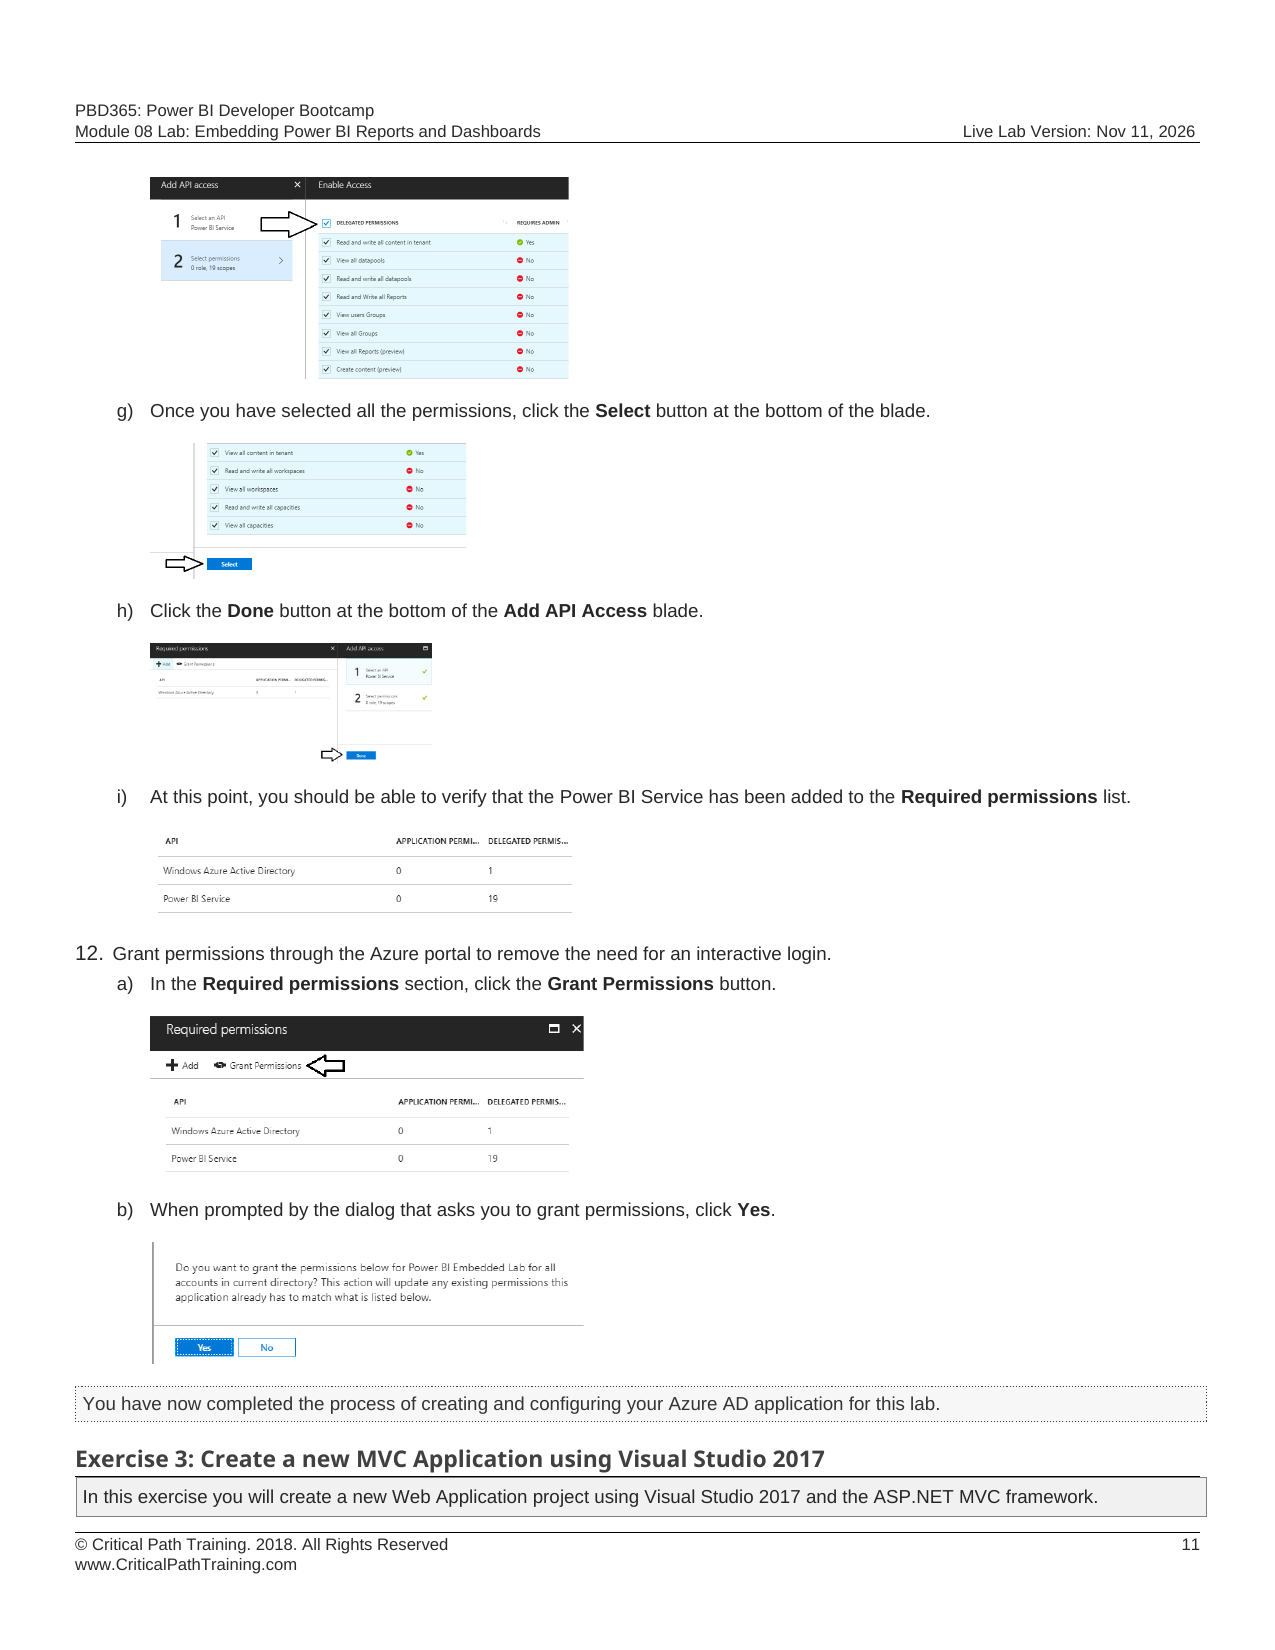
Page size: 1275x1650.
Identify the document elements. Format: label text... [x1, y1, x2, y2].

text Click the Done button at the bottom of the Add API Access blade. [117, 600, 1200, 622]
picture [150, 1016, 584, 1178]
subtitle Exercise 3: Create a new MVC Application using Visual Studio 2017 [75, 1443, 1200, 1476]
text You have now completed the process of creating and configuring your Azure AD application for this lab. [75, 1386, 1207, 1422]
picture [150, 643, 432, 764]
picture [150, 443, 467, 579]
text Grant permissions through the Azure portal to remove the need for an interactive login. [75, 941, 1200, 965]
text Once you have selected all the permissions, click the Select button at the bottom of the blade. [117, 400, 1200, 422]
picture [150, 177, 569, 379]
text In this exercise you will create a new Web Application project using Visual Studio 2017 and the ASP.NET MVC framework. [77, 1478, 1206, 1516]
text In the Required permissions section, click the Grant Permissions button. [117, 973, 1200, 995]
text At this point, you should be able to verify that the Power BI Service has been added to the Required permissions list. [117, 786, 1200, 807]
picture [150, 829, 587, 919]
text When prompted by the dialog that asks you to grant permissions, click Yes. [117, 1199, 1200, 1221]
picture [150, 1242, 584, 1364]
